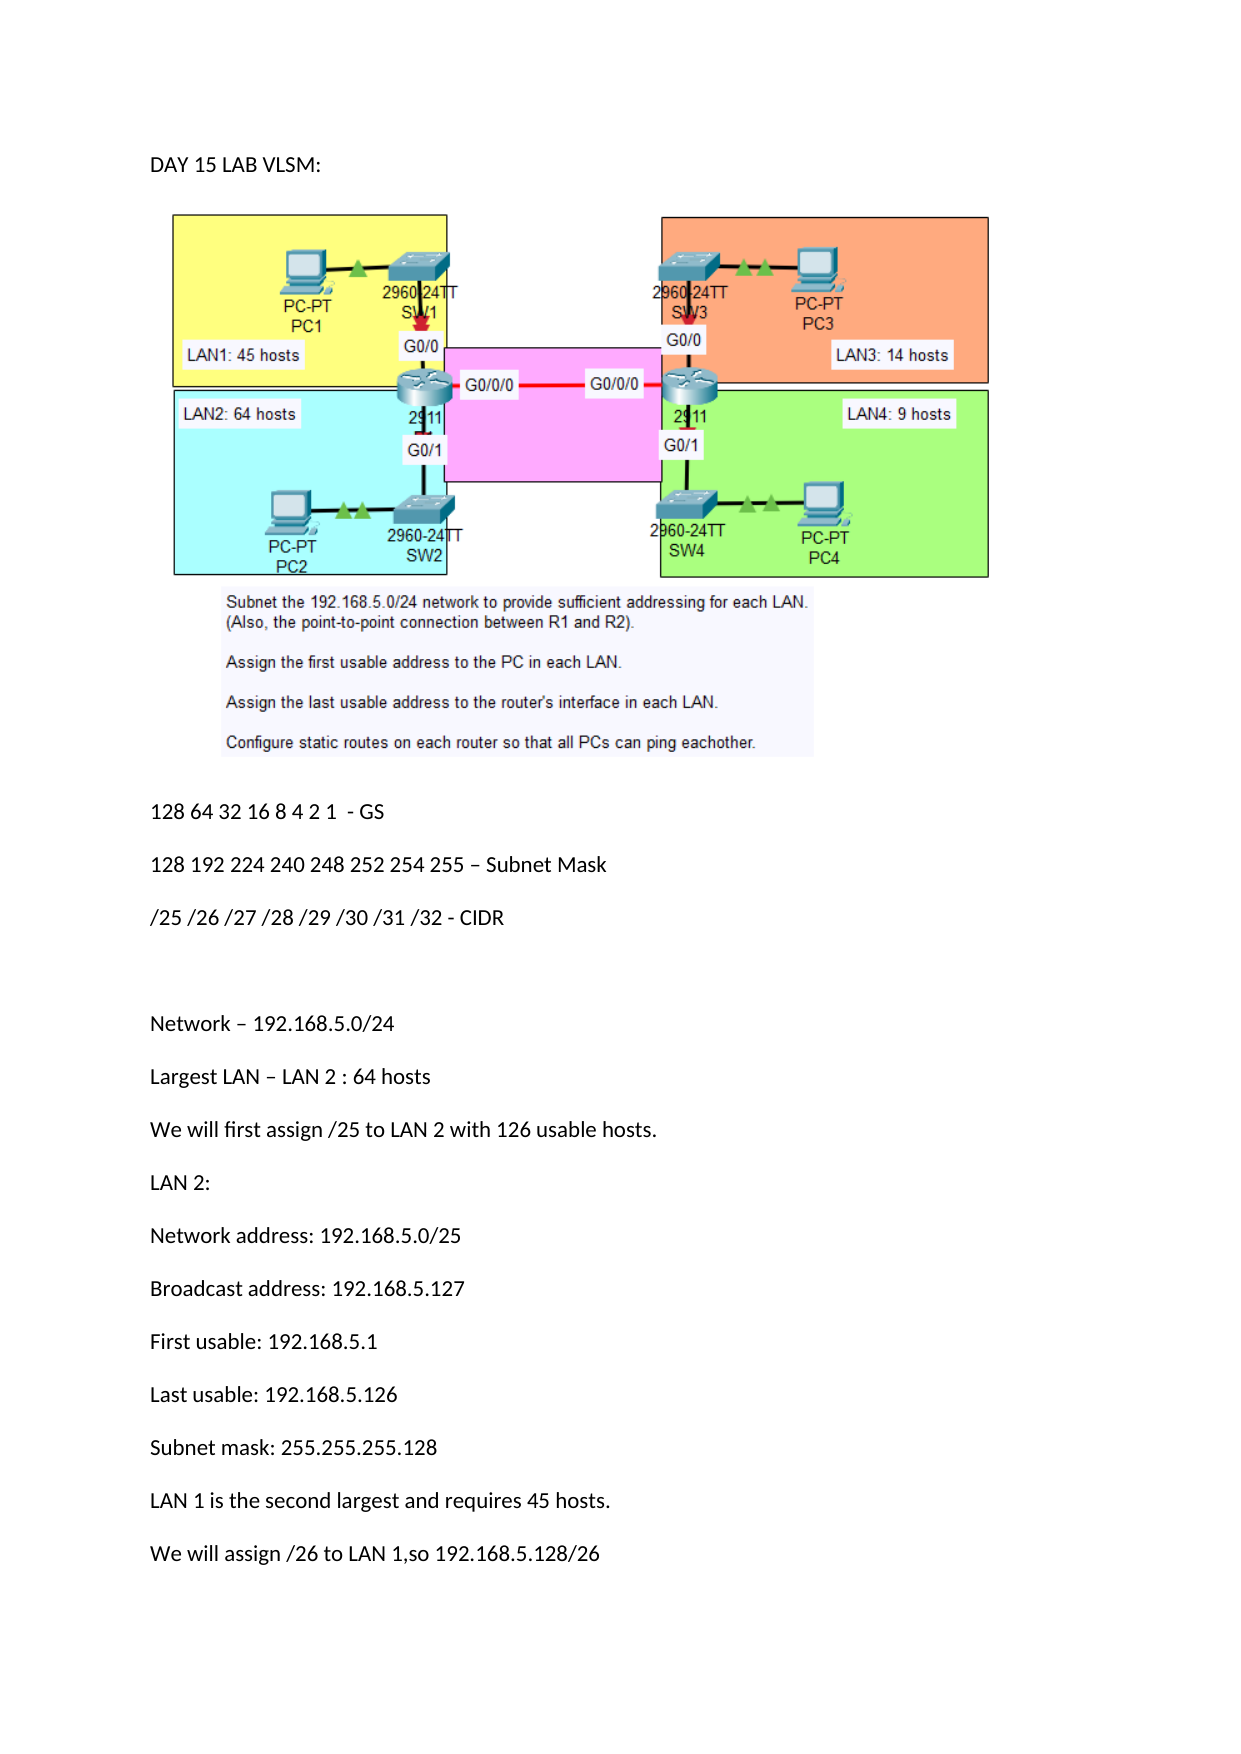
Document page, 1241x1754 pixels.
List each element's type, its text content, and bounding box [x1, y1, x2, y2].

text Largest LAN – LAN 2 : 64 hosts [150, 1062, 1090, 1090]
text /25 /26 /27 /28 /29 /30 /31 /32 - CIDR [150, 903, 1090, 931]
text LAN 1 is the second largest and requires 45 hosts. [150, 1486, 1090, 1514]
text DAY 15 LAB VLSM: [150, 150, 1090, 178]
text We will first assign /25 to LAN 2 with 126 usable hosts. [150, 1115, 1090, 1143]
text First usable: 192.168.5.1 [150, 1327, 1090, 1355]
text We will assign /26 to LAN 1,so 192.168.5.128/26 [150, 1539, 1090, 1567]
text Network address: 192.168.5.0/25 [150, 1221, 1090, 1249]
text 128 64 32 16 8 4 2 1 - GS [150, 797, 1090, 825]
text Last usable: 192.168.5.126 [150, 1380, 1090, 1408]
text 128 192 224 240 248 252 254 255 – Subnet Mask [150, 850, 1090, 878]
text Broadcast address: 192.168.5.127 [150, 1274, 1090, 1302]
text Subnet mask: 255.255.255.128 [150, 1433, 1090, 1461]
text LAN 2: [150, 1168, 1090, 1196]
text Network – 192.168.5.0/24 [150, 1009, 1090, 1037]
